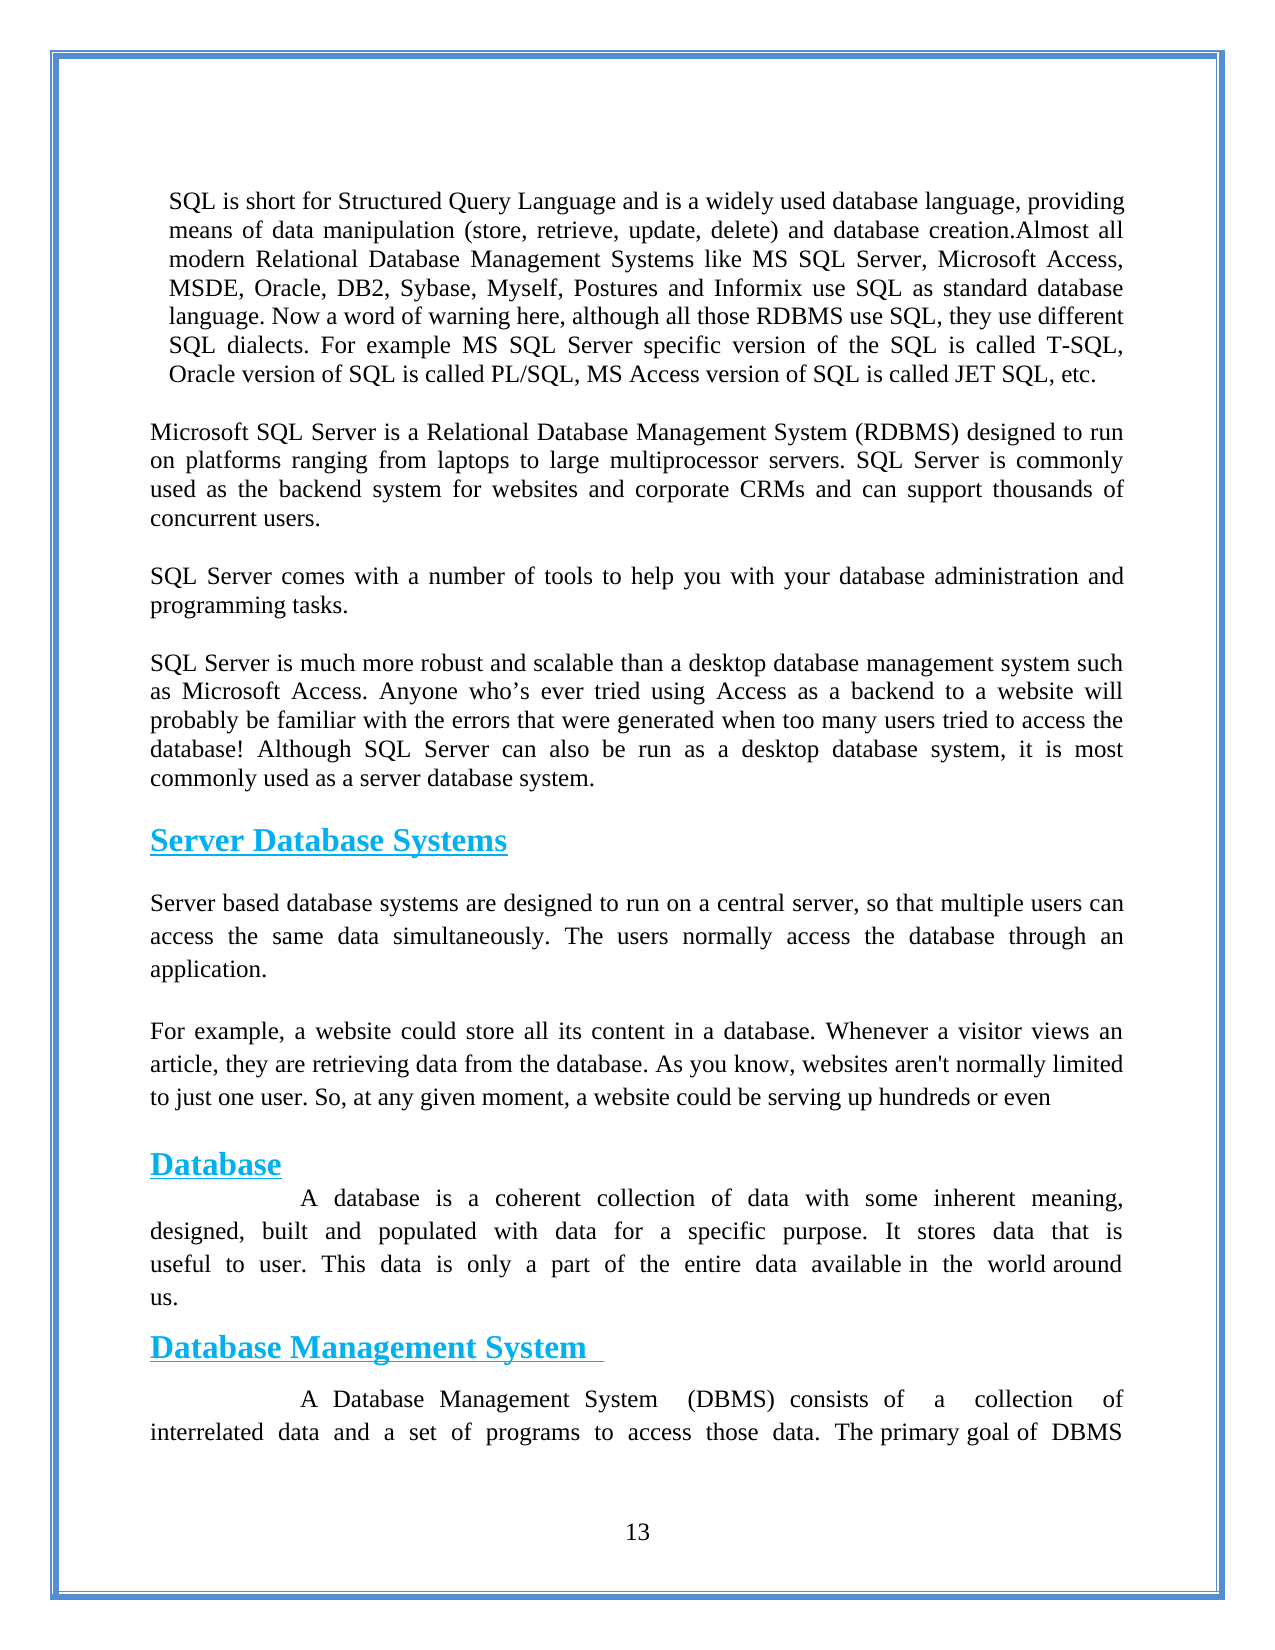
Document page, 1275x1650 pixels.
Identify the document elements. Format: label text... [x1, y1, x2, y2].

text For example, a website could store all its content in a database. Whenever a visitor views an article, they are retrieving data from the database. As you know, websites aren't normally limited to just one user. So, at any given moment, a website could be serving up hundreds or even [150, 1016, 1125, 1111]
text SQL Server comes with a number of tools to help you with your database administration and programming tasks. [150, 561, 1125, 618]
text Server based database systems are designed to run on a central server, so that multiple users can access the same data simultaneously. The users normally access the database through an application. [150, 888, 1125, 983]
text A database is a coherent collection of data with some inherent meaning, designed, built and populated with data for a specific purpose. It stores data that is useful to user. This data is only a part of the entire data available in the world around us. [150, 1183, 1125, 1311]
text SQL Server is much more robust and scalable than a desktop database management system such as Microsoft Access. Anyone who’s ever tried using Access as a backend to a website will probably be familiar with the errors that were generated when too many users tried to access the database! Although SQL Server can also be run as a desktop database system, it is most commonly used as a server database system. [150, 648, 1125, 791]
text Server Database Systems [150, 821, 1125, 859]
text SQL is short for Structured Query Language and is a widely used database language, providing means of data manipulation (store, retrieve, update, delete) and database creation.Almost all modern Relational Database Management Systems like MS SQL Server, Microsoft Access, MSDE, Oracle, DB2, Sybase, Myself, Postures and Informix use SQL as standard database language. Now a word of warning here, although all those RDBMS use SQL, they use different SQL dialects. For example MS SQL Server specific version of the SQL is called T-SQL, Oracle version of SQL is called PL/SQL, MS Access version of SQL is called JET SQL, etc. [169, 186, 1125, 388]
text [150, 1384, 1125, 1446]
text Database Management System [150, 1327, 1125, 1366]
text Database [150, 1144, 1125, 1183]
text Microsoft SQL Server is a Relational Database Management System (RDBMS) designed to run on platforms ranging from laptops to large multiprocessor servers. SQL Server is commonly used as the backend system for websites and corporate CRMs and can support thousands of concurrent users. [150, 417, 1125, 532]
